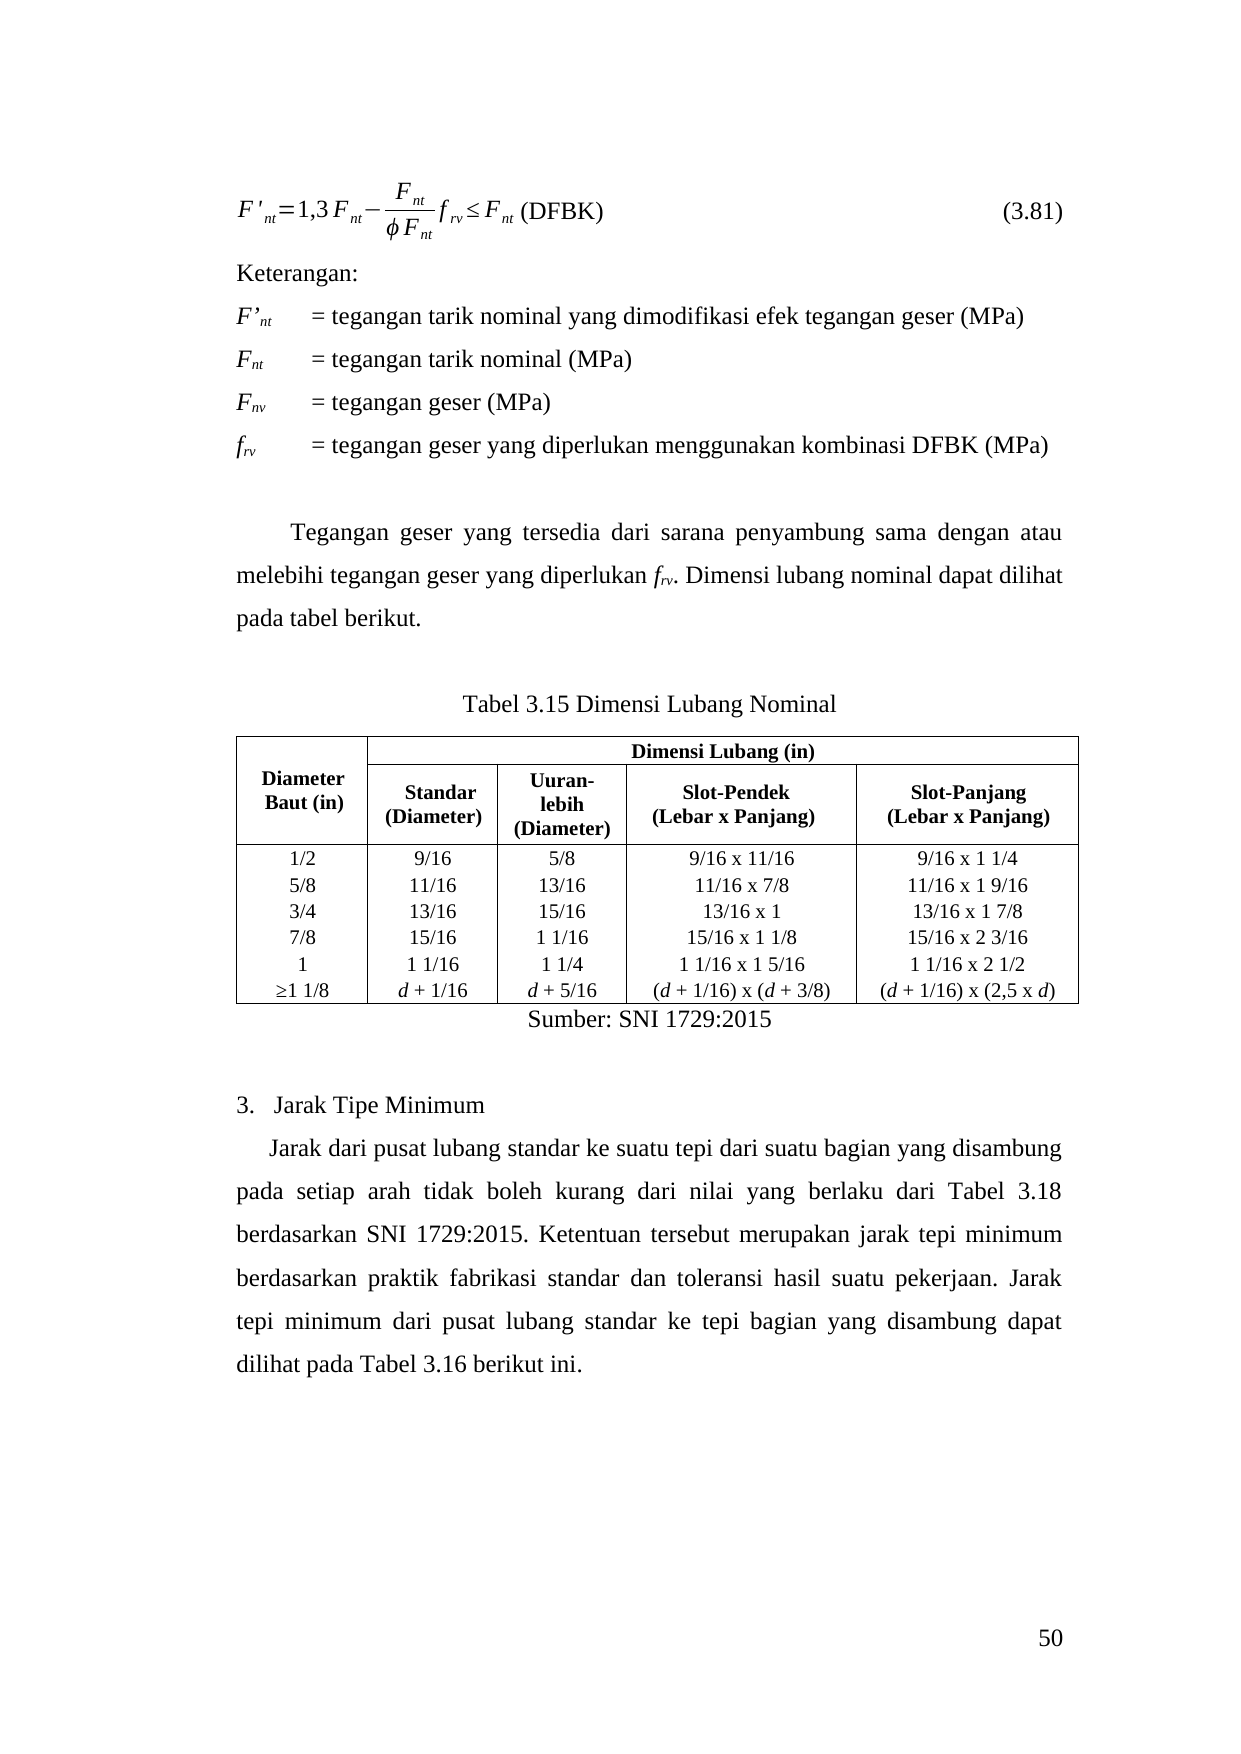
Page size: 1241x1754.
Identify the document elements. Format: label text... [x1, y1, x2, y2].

text frv = tegangan geser yang diperlukan menggunakan kombinasi DFBK (MPa) [236, 430, 1063, 459]
text Tegangan geser yang tersedia dari sarana penyambung sama dengan atau melebihi tegangan geser yang diperlukan frv. Dimensi lubang nominal dapat dilihat pada tabel berikut. [236, 517, 1063, 632]
text Fnt = tegangan tarik nominal (MPa) [236, 344, 1063, 373]
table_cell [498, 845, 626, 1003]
text Fnv = tegangan geser (MPa) [236, 387, 1063, 416]
text Keterangan: [236, 258, 1063, 287]
text Sumber: SNI 1729:2015 [236, 1004, 1063, 1033]
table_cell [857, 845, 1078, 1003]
text Jarak dari pusat lubang standar ke suatu tepi dari suatu bagian yang disambung pada setiap arah tidak boleh kurang dari nilai yang berlaku dari Tabel 3.18 berdasarkan SNI 1729:2015. Ketentuan tersebut merupakan jarak tepi minimum berdasarkan praktik fabrikasi standar dan toleransi hasil suatu pekerjaan. Jarak tepi minimum dari pusat lubang standar ke tepi bagian yang disambung dapat dilihat pada Tabel 3.16 berikut ini. [236, 1133, 1063, 1378]
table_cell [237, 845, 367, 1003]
text Tabel 3.15 Dimensi Lubang Nominal [236, 689, 1063, 718]
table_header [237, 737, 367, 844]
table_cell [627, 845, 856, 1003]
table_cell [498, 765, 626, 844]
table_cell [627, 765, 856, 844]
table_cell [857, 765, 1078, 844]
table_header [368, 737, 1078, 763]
text F’nt = tegangan tarik nominal yang dimodifikasi efek tegangan geser (MPa) [236, 301, 1063, 330]
text (DFBK) (3.81) [236, 177, 1063, 243]
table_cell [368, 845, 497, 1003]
list Jarak Tipe Minimum [236, 1090, 1063, 1119]
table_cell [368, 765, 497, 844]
